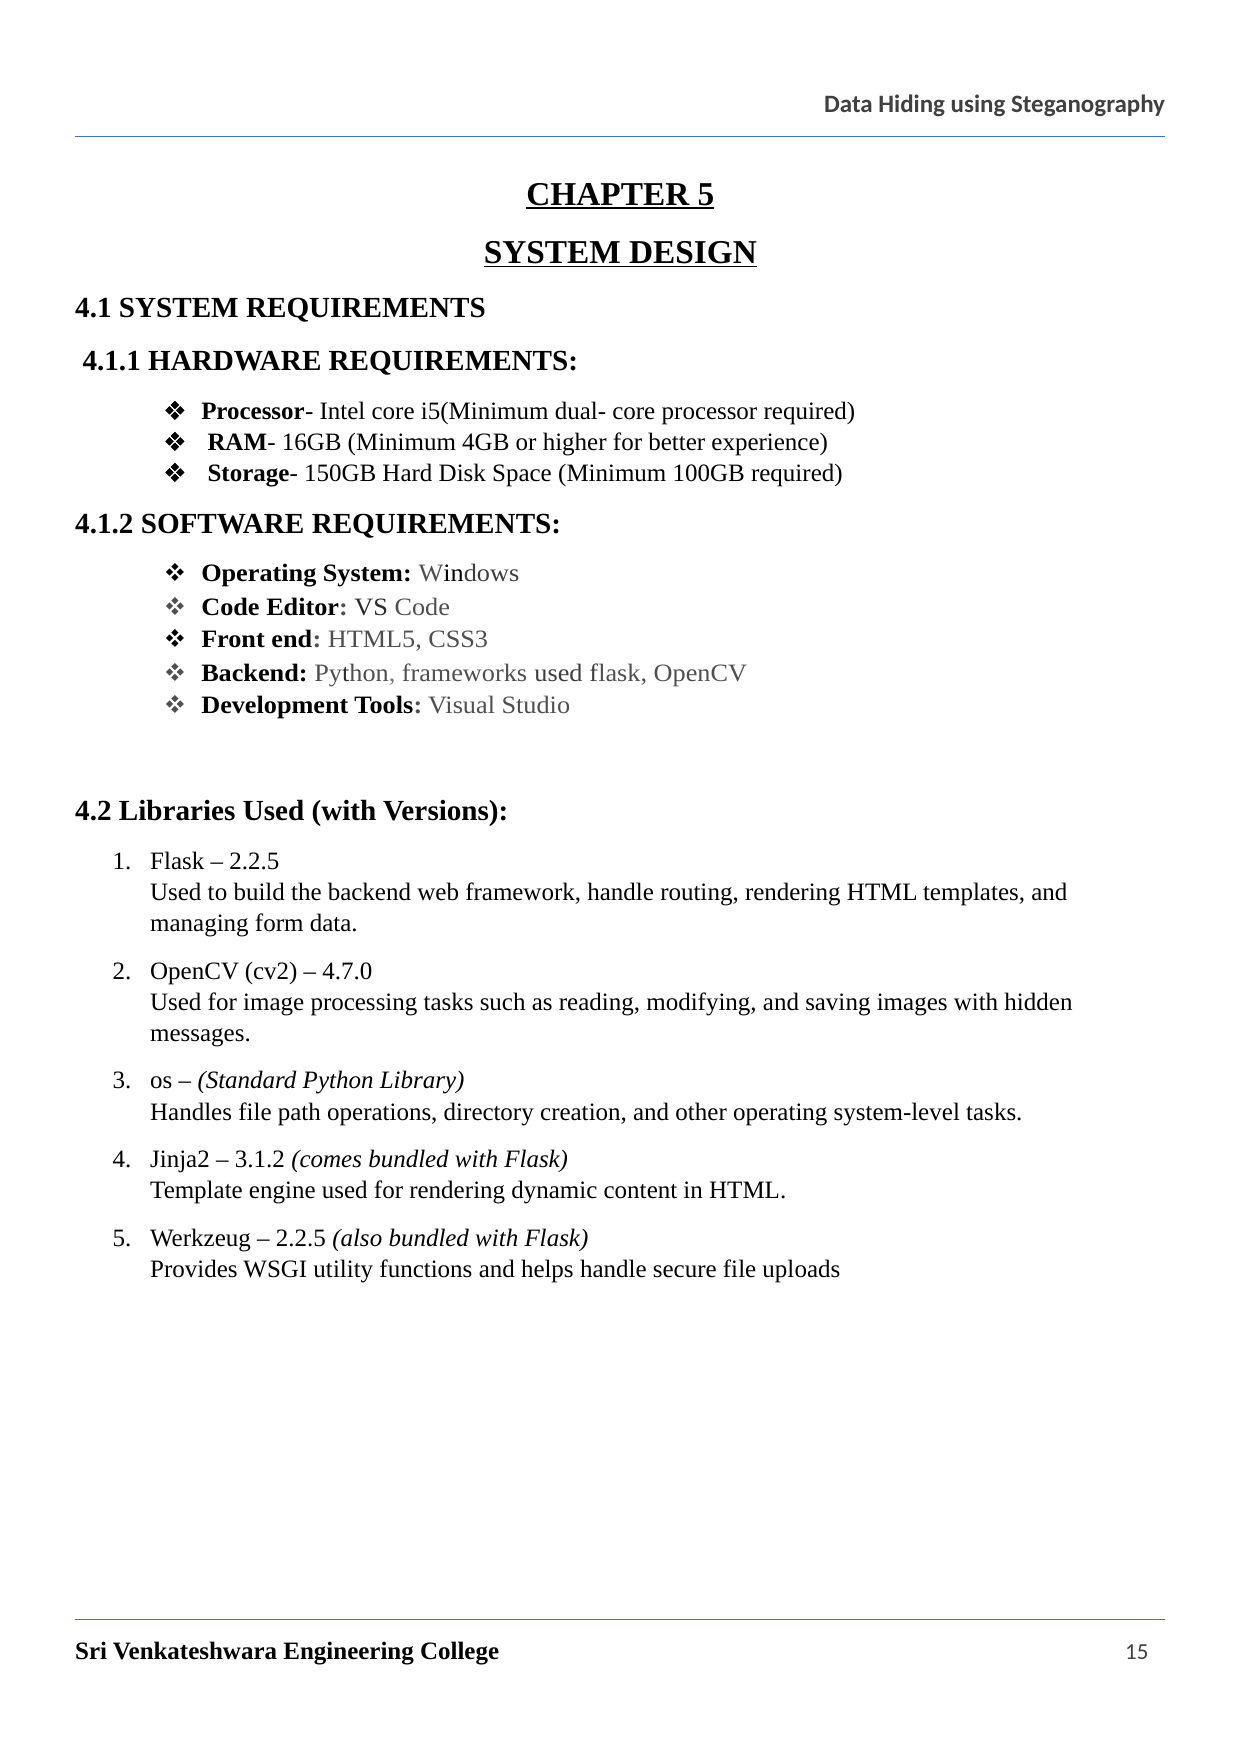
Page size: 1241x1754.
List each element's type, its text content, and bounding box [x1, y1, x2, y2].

list Flask – 2.2.5 Used to build the backend web framework, handle routing, rendering HTML templates, and managing form data. [112, 846, 1165, 937]
text CHAPTER 5 [75, 174, 1165, 213]
list Code Editor: VS Code [163, 592, 1165, 620]
list Development Tools: Visual Studio [163, 691, 1165, 719]
list Jinja2 – 3.1.2 (comes bundled with Flask) Template engine used for rendering dynamic content in HTML. [112, 1144, 1165, 1204]
list Backend: Python, frameworks used flask, OpenCV [163, 658, 1165, 686]
text 4.1 SYSTEM REQUIREMENTS [75, 290, 1165, 324]
text SYSTEM DESIGN [75, 232, 1165, 271]
list OpenCV (cv2) – 4.7.0 Used for image processing tasks such as reading, modifying, and saving images with hidden messages. [112, 956, 1165, 1047]
list Front end: HTML5, CSS3 [163, 624, 1165, 653]
text 4.1.2 SOFTWARE REQUIREMENTS: [75, 506, 1165, 539]
list Storage- 150GB Hard Disk Space (Minimum 100GB required) [163, 458, 1165, 487]
text 4.1.1 HARDWARE REQUIREMENTS: [75, 343, 1165, 377]
list os – (Standard Python Library) Handles file path operations, directory creation, and other operating system-level tasks. [112, 1066, 1165, 1125]
list RAM- 16GB (Minimum 4GB or higher for better experience) [163, 427, 1165, 456]
list Processor- Intel core i5(Minimum dual- core processor required) [163, 396, 1165, 425]
text 4.2 Libraries Used (with Versions): [75, 793, 1165, 827]
list Werkzeug – 2.2.5 (also bundled with Flask) Provides WSGI utility functions and helps handle secure file uploads [112, 1223, 1165, 1283]
list Operating System: Windows [163, 558, 1165, 587]
